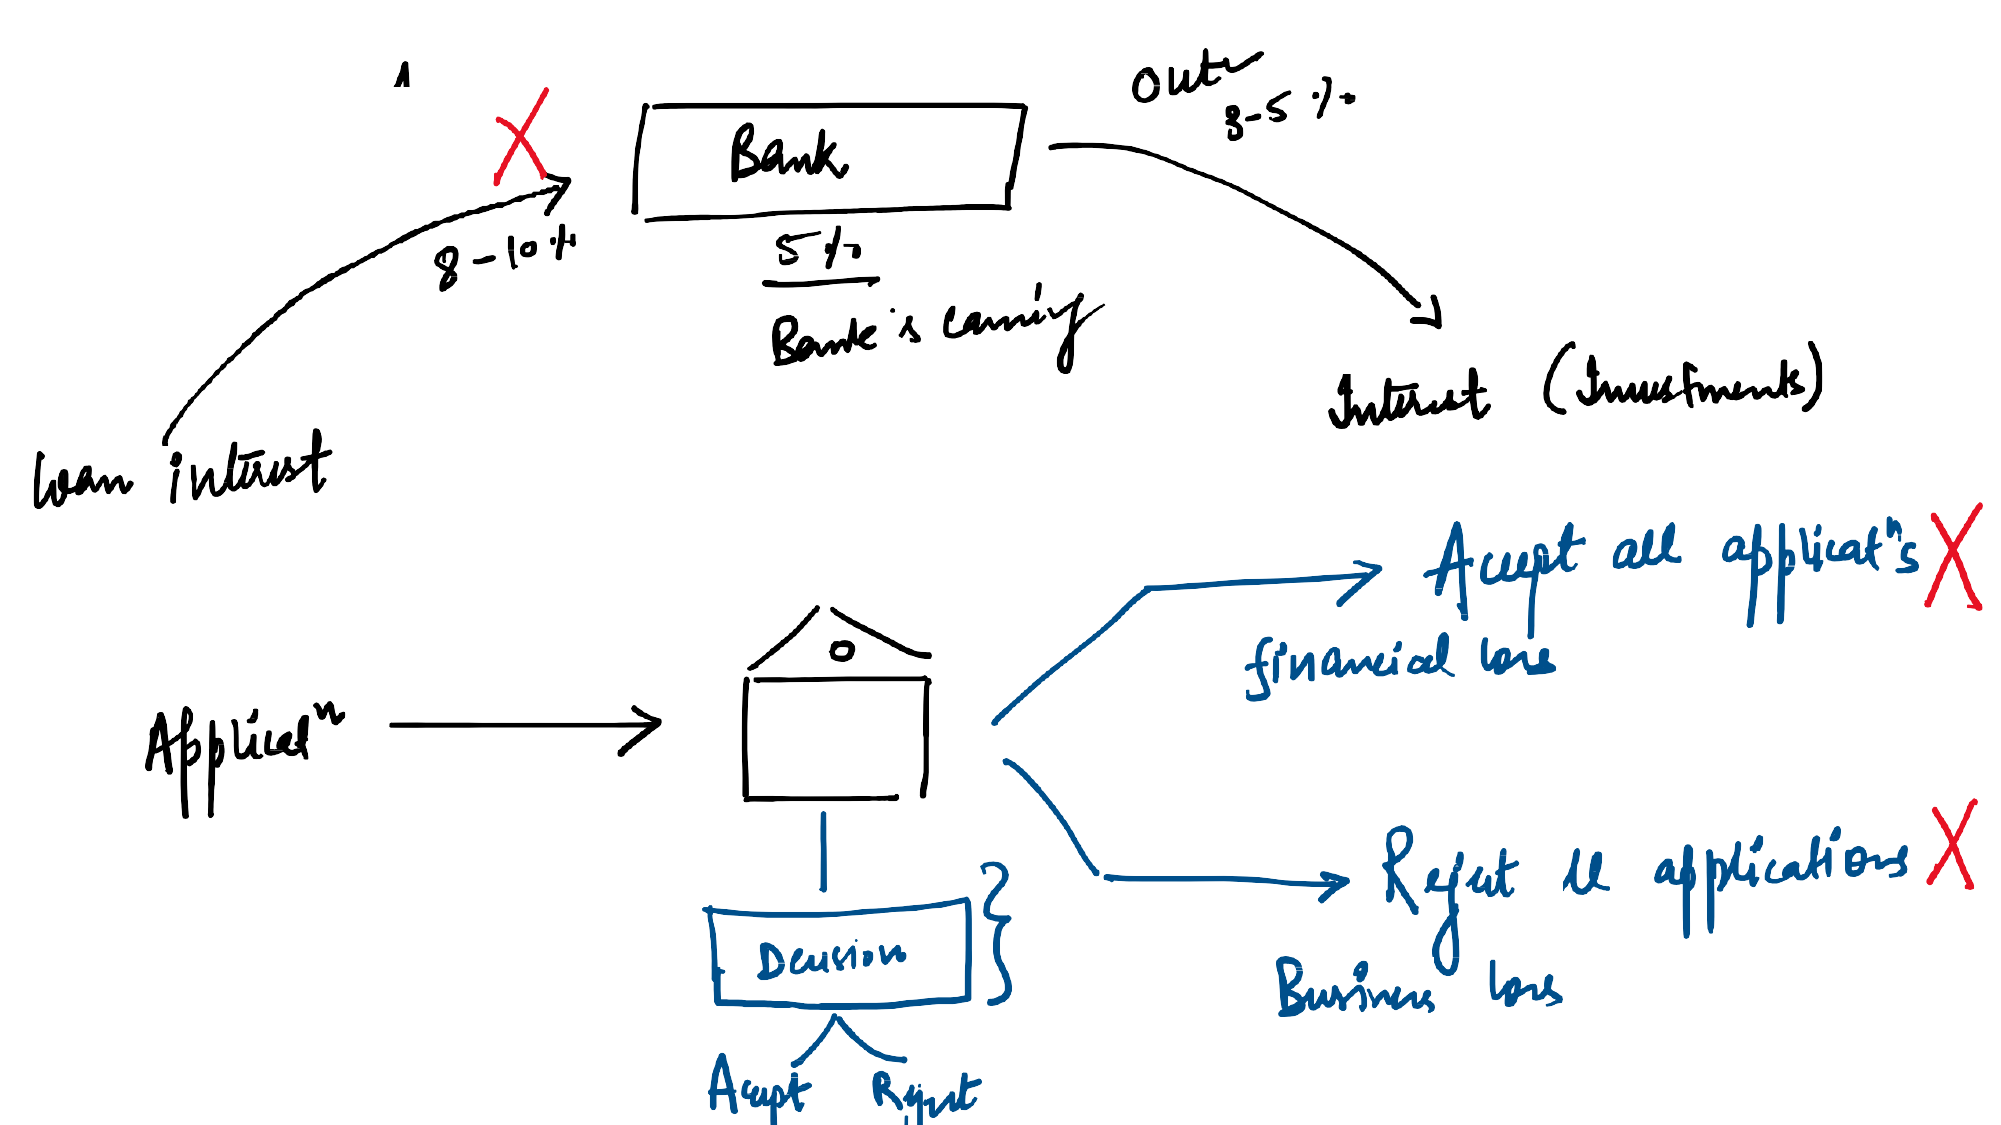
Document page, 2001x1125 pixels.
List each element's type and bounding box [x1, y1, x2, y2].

picture [1543, 341, 1823, 415]
picture [631, 48, 1491, 429]
picture [1845, 845, 1908, 878]
picture [980, 758, 1610, 1017]
picture [389, 705, 662, 757]
picture [1926, 798, 1978, 890]
picture [145, 701, 346, 819]
picture [1924, 502, 1983, 611]
picture [747, 605, 932, 671]
picture [1407, 632, 1455, 677]
picture [708, 1013, 982, 1125]
picture [702, 675, 972, 1010]
picture [33, 451, 134, 509]
picture [1423, 521, 1474, 621]
picture [1654, 826, 1841, 939]
picture [1382, 825, 1419, 915]
picture [1722, 516, 1919, 628]
picture [1612, 522, 1682, 569]
picture [162, 61, 576, 504]
picture [1480, 522, 1586, 675]
picture [991, 560, 1402, 726]
